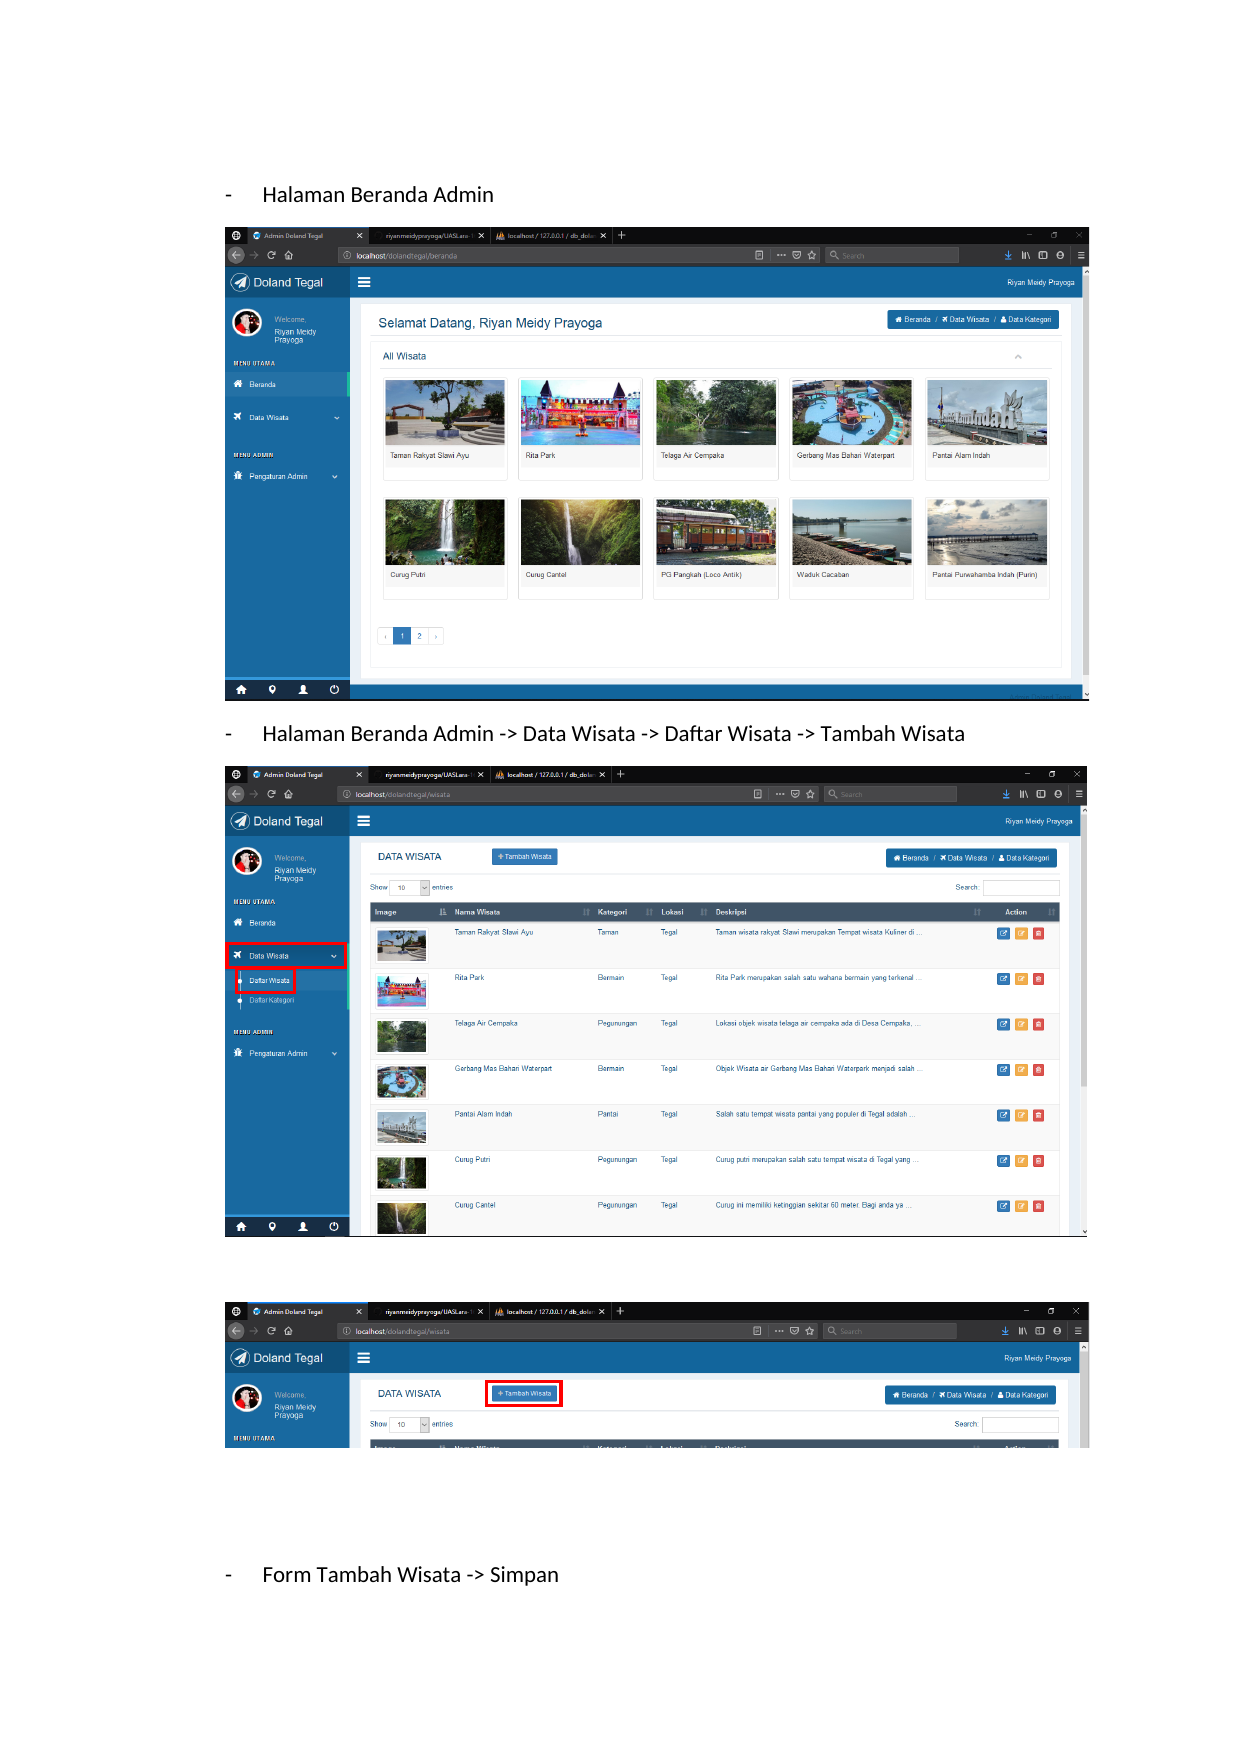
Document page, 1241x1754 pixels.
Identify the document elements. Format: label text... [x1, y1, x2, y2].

picture [225, 227, 1090, 701]
picture [238, 970, 293, 991]
picture [229, 945, 344, 966]
picture [225, 1302, 1090, 1448]
picture [225, 766, 1087, 1237]
list Form Tambah Wisata -> Simpan [225, 1560, 1090, 1588]
list Halaman Beranda Admin -> Data Wisata -> Daftar Wisata -> Tambah Wisata [225, 719, 1090, 747]
list Halaman Beranda Admin [225, 180, 1090, 208]
